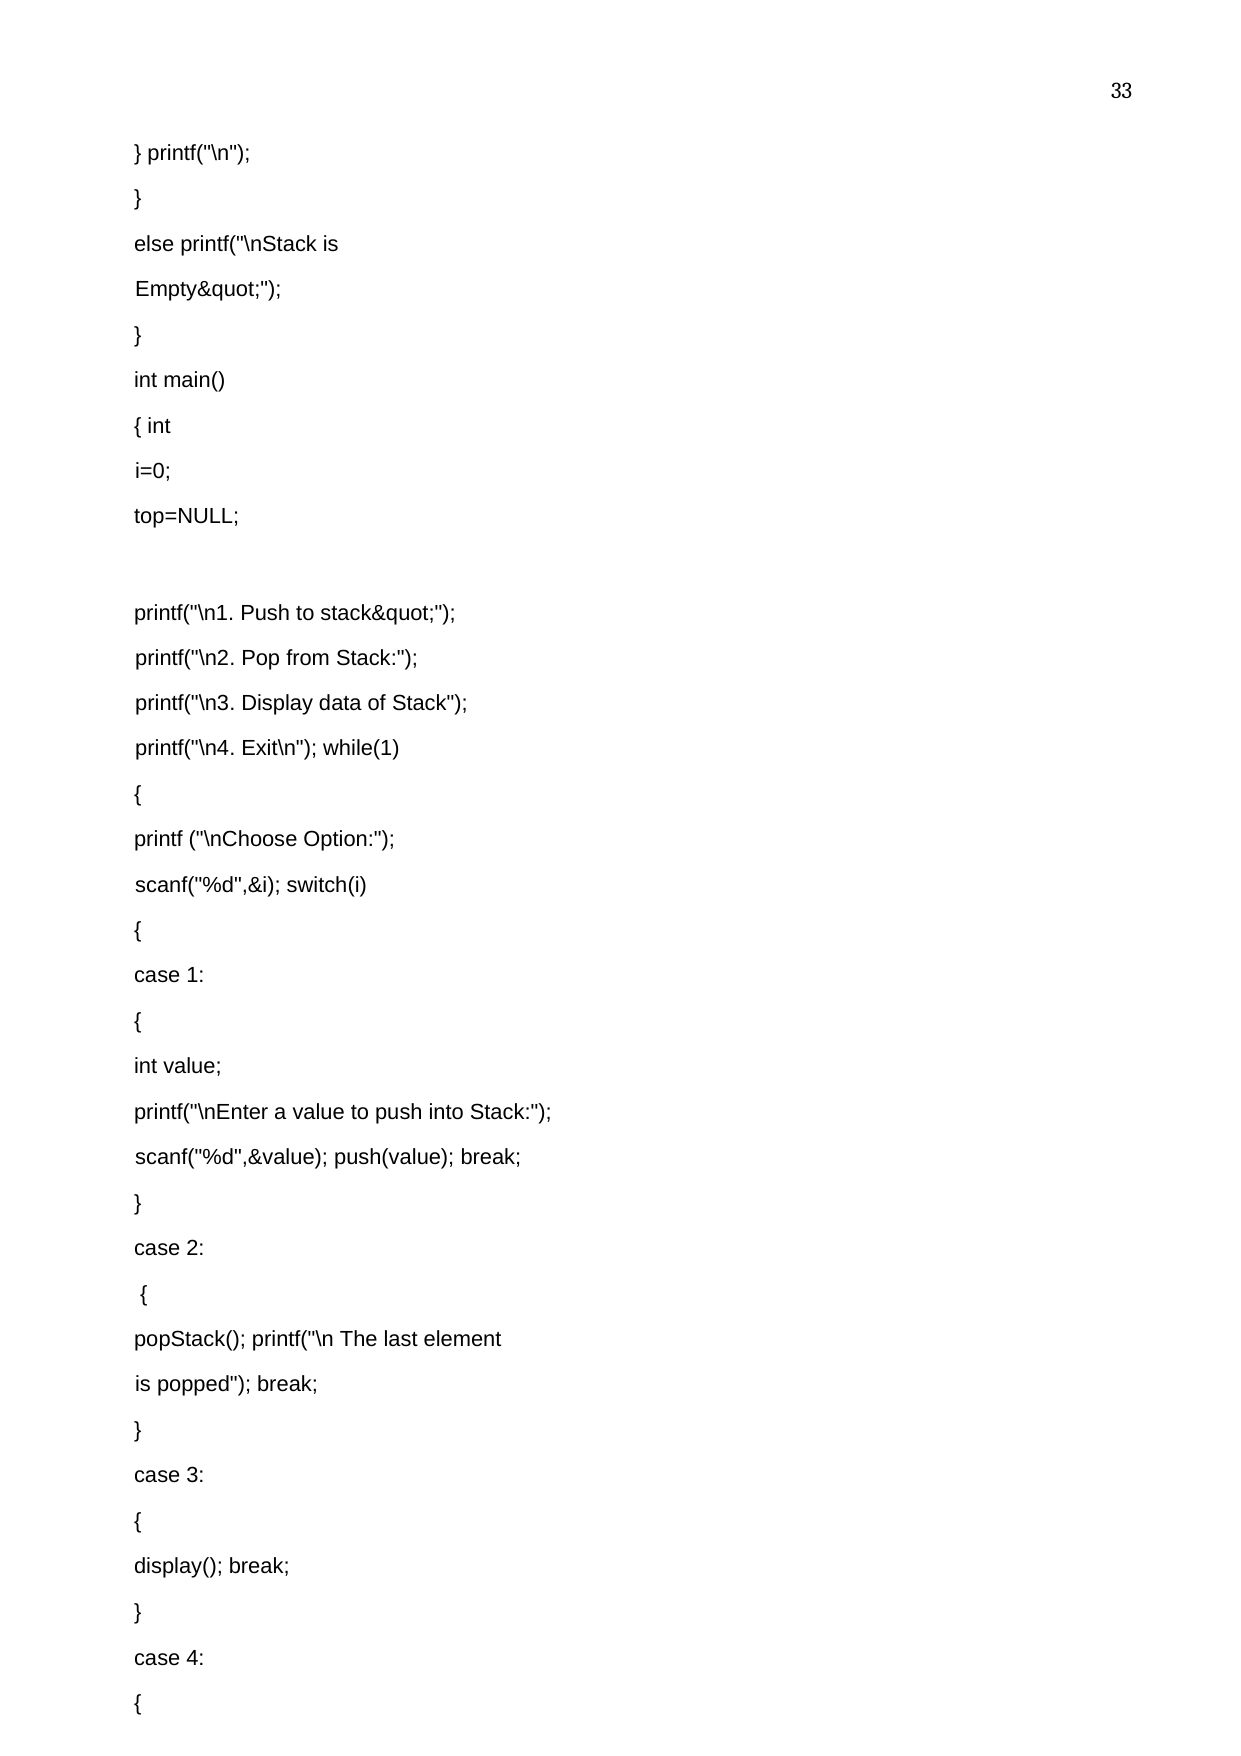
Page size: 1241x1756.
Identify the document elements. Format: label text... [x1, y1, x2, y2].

text { [134, 917, 424, 942]
text { [134, 1281, 148, 1306]
text } [134, 321, 424, 347]
text case 2: [134, 1235, 424, 1260]
text } [134, 1599, 424, 1624]
text { [134, 781, 424, 806]
text case 4: [134, 1644, 424, 1670]
text int value; [134, 1053, 424, 1078]
text } [134, 1189, 424, 1215]
text printf ("\nChoose Option:"); scanf("%d",&i); switch(i) [134, 826, 396, 897]
text { [134, 1508, 424, 1533]
text } [134, 185, 424, 210]
text case 1: [134, 962, 424, 987]
text } printf("\n"); [134, 139, 252, 165]
text { int i=0; [134, 412, 200, 483]
text case 3: [134, 1462, 424, 1487]
text } [134, 1417, 424, 1442]
text top=NULL; [134, 503, 424, 529]
text popStack(); printf("\n The last element is popped"); break; [134, 1326, 507, 1397]
text else printf("\nStack is Empty&quot;"); [134, 231, 446, 301]
text int main() [134, 367, 424, 392]
text { [134, 1690, 424, 1715]
text printf("\n1. Push to stack&quot;"); printf("\n2. Pop from Stack:"); printf("\n3. Display data of Stack"); printf("\n4. Exit\n"); while(1) [134, 599, 468, 761]
text printf("\nEnter a value to push into Stack:"); scanf("%d",&value); push(value); break; [134, 1099, 553, 1169]
text { [134, 1008, 424, 1033]
text display(); break; [134, 1553, 291, 1578]
